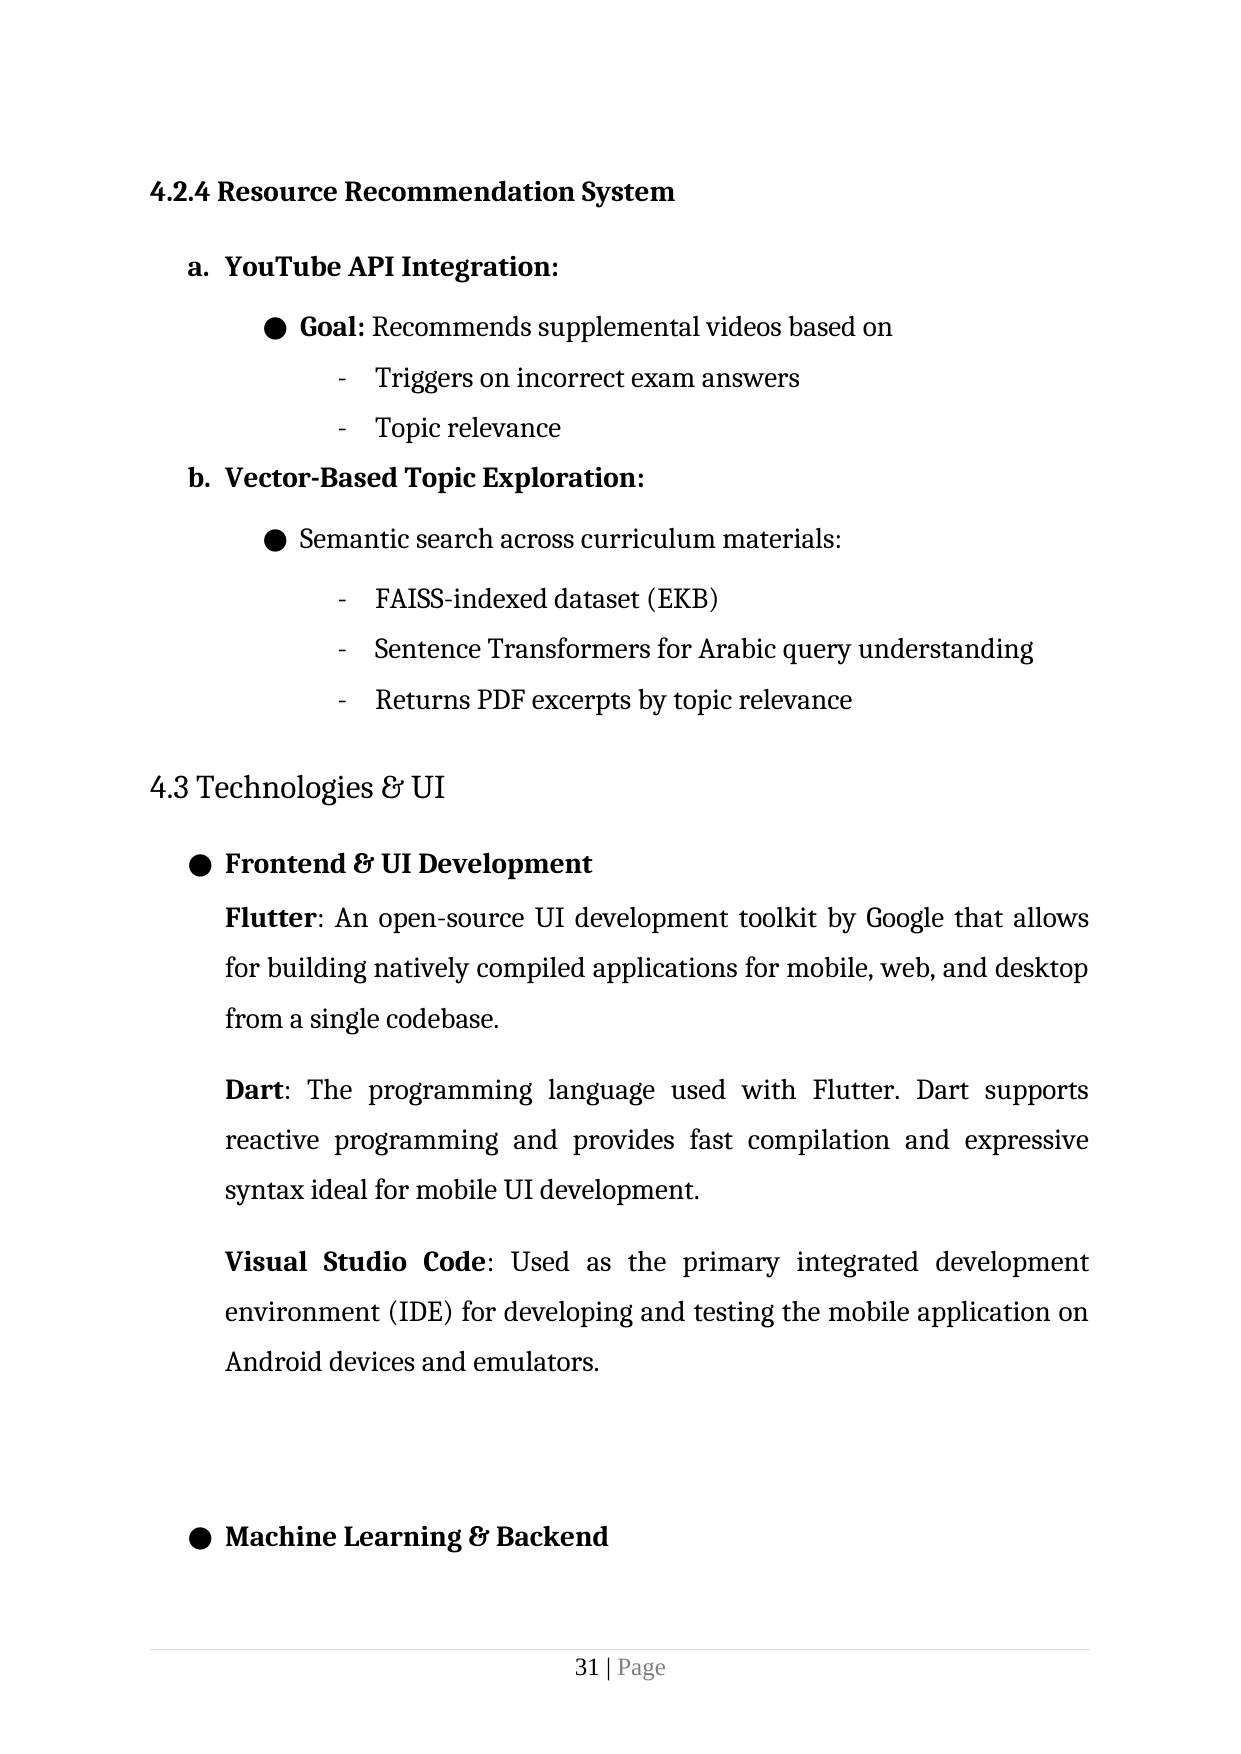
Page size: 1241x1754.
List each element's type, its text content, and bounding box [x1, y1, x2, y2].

text Dart: The programming language used with Flutter. Dart supports reactive programming and provides fast compilation and expressive syntax ideal for mobile UI development. [225, 1073, 1090, 1207]
text Visual Studio Code: Used as the primary integrated development environment (IDE) for developing and testing the mobile application on Android devices and emulators. [225, 1245, 1090, 1379]
list Vector-Based Topic Exploration: [187, 462, 1090, 495]
list Topic relevance [337, 411, 1090, 445]
subtitle Frontend & UI Development [187, 847, 1090, 880]
subtitle Machine Learning & Backend [187, 1520, 1090, 1554]
list FAISS-indexed dataset (EKB) [337, 582, 1090, 616]
list Sentence Transformers for Arabic query understanding [337, 632, 1090, 666]
text Flutter: An open-source UI development toolkit by Google that allows for building natively compiled applications for mobile, web, and desktop from a single codebase. [225, 901, 1090, 1035]
list YouTube API Integration: [187, 250, 1090, 284]
list Triggers on incorrect exam answers [337, 361, 1090, 394]
text 4.2.4 Resource Recommendation System [150, 175, 1090, 208]
list Semantic search across curriculum materials: [262, 522, 1090, 555]
list Returns PDF excerpts by topic relevance [337, 683, 1090, 716]
subtitle 4.3 Technologies & UI [150, 768, 1090, 807]
list Goal: Recommends supplemental videos based on [262, 311, 1090, 344]
